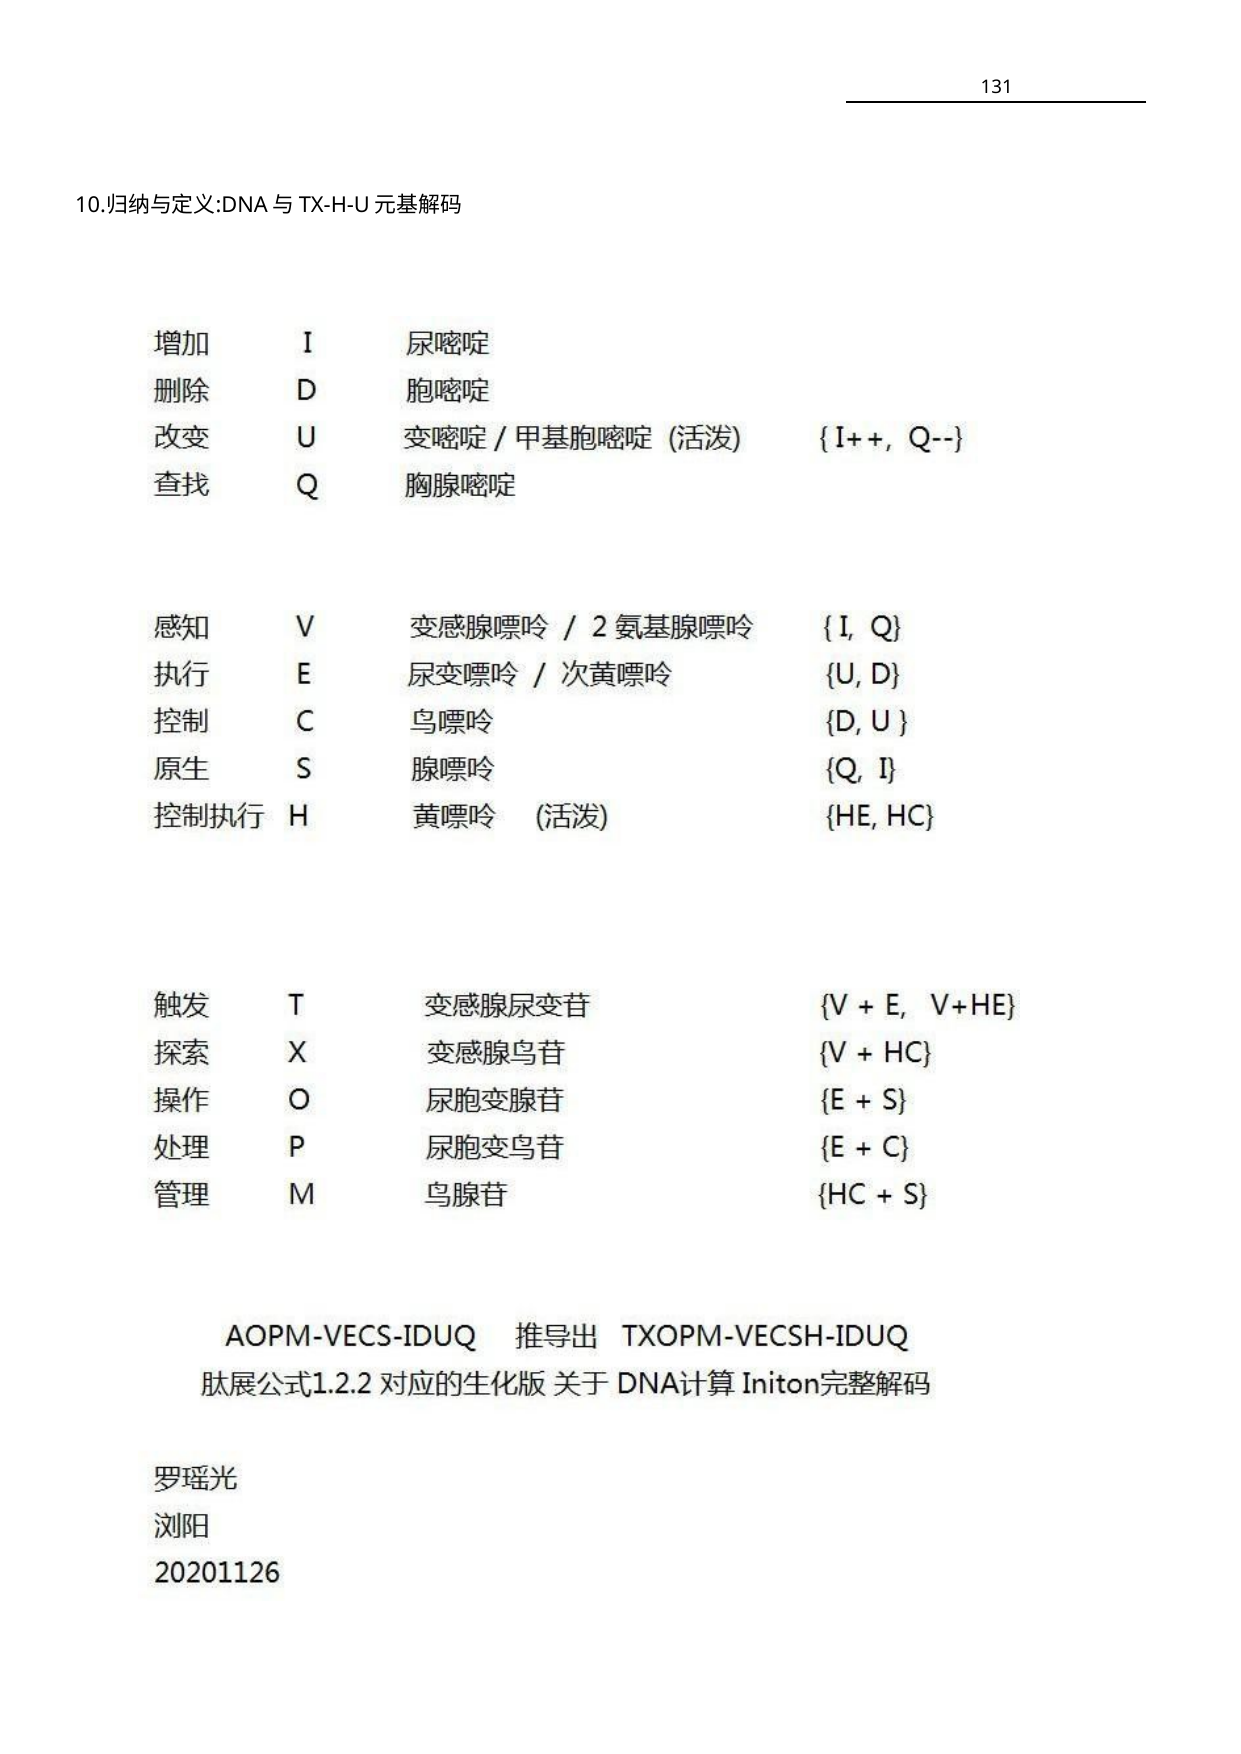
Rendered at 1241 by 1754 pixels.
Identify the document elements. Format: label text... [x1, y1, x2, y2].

text 10.归纳与定义:DNA与TX-H-U元基解码 [75, 187, 1165, 219]
picture [137, 316, 1020, 1601]
